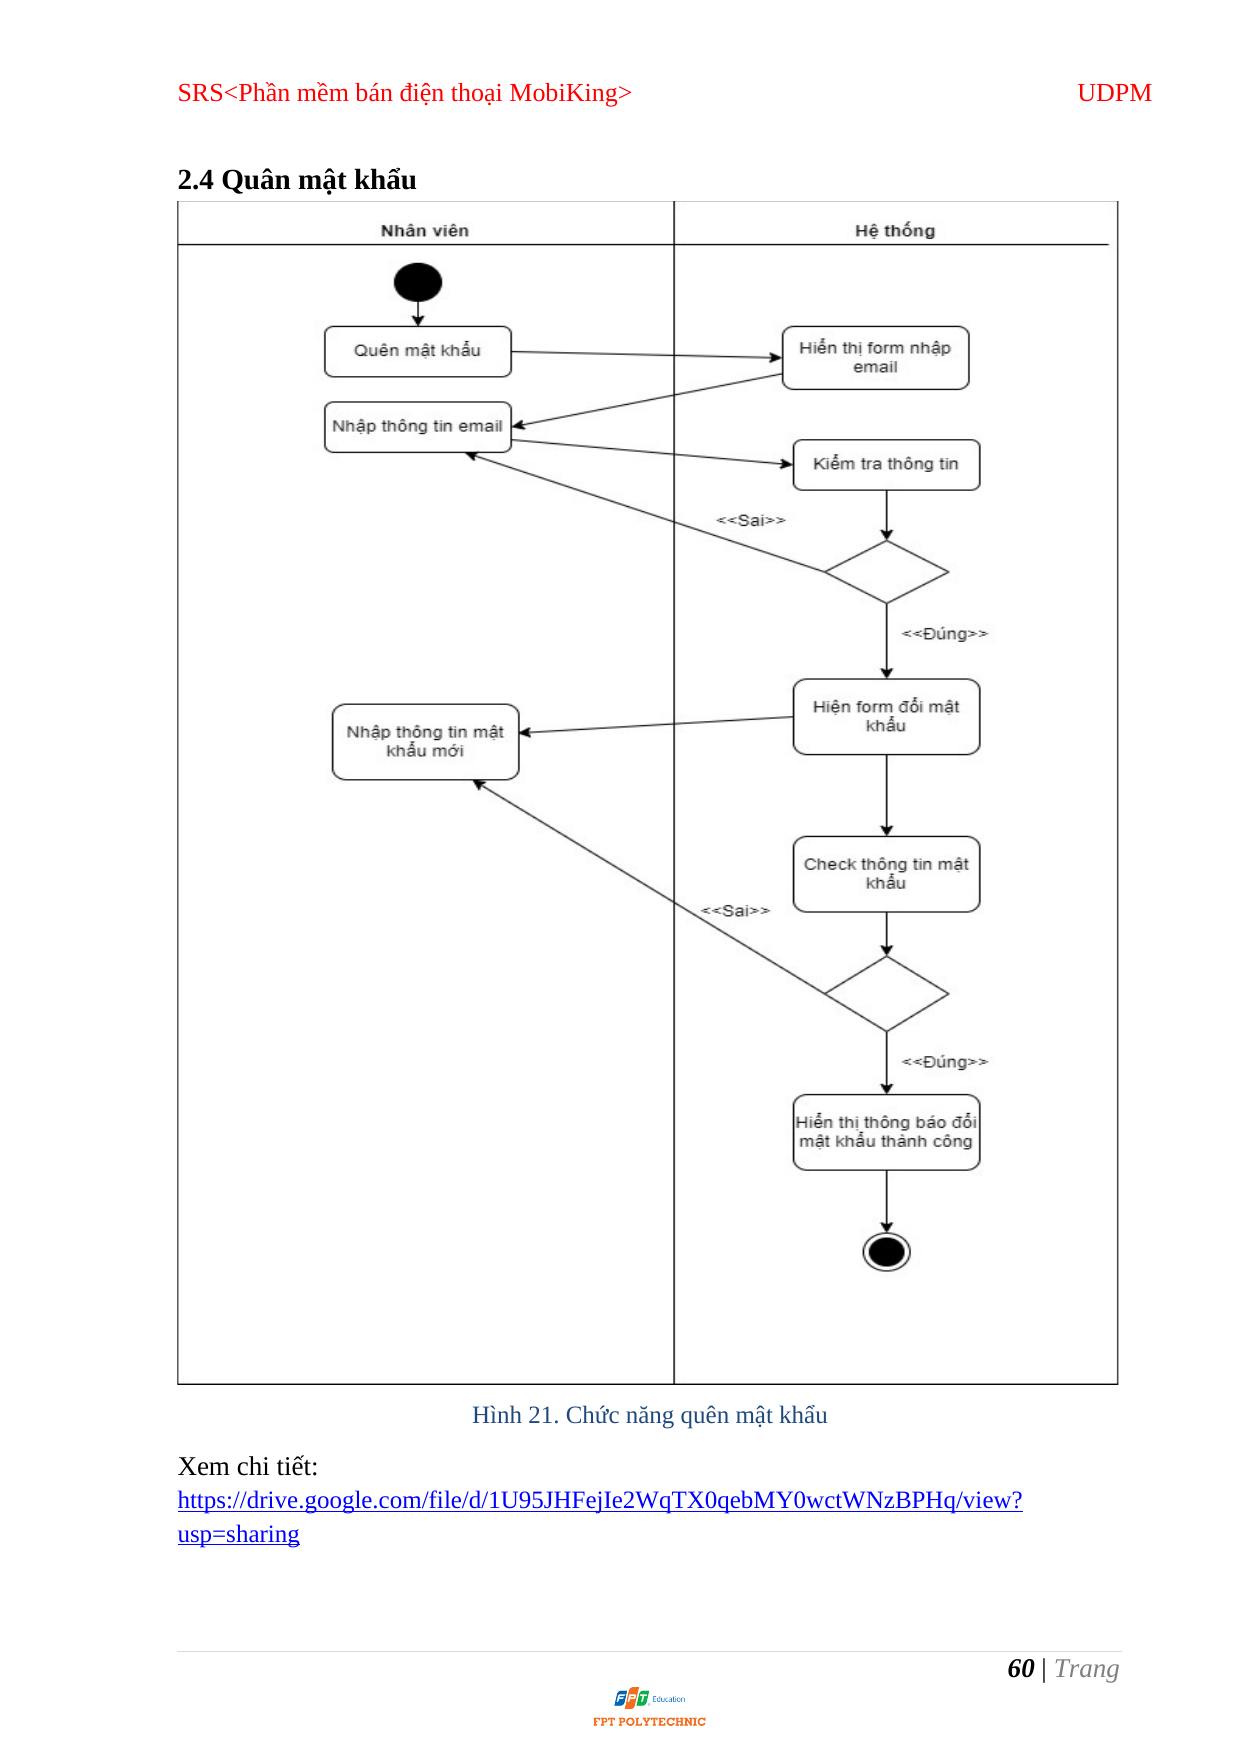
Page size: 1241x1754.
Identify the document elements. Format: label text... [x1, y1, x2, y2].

picture [177, 201, 1119, 1385]
text https://drive.google.com/file/d/1U95JHFejIe2WqTX0qebMY0wctWNzBPHq/view?usp=sharing [177, 1486, 1122, 1547]
text Hình 21. Chức năng quên mật khẩu [177, 1400, 1122, 1429]
picture [593, 1687, 706, 1726]
text 2.4 Quân mật khẩu [177, 162, 1122, 196]
text Xem chi tiết: [177, 1450, 1122, 1481]
